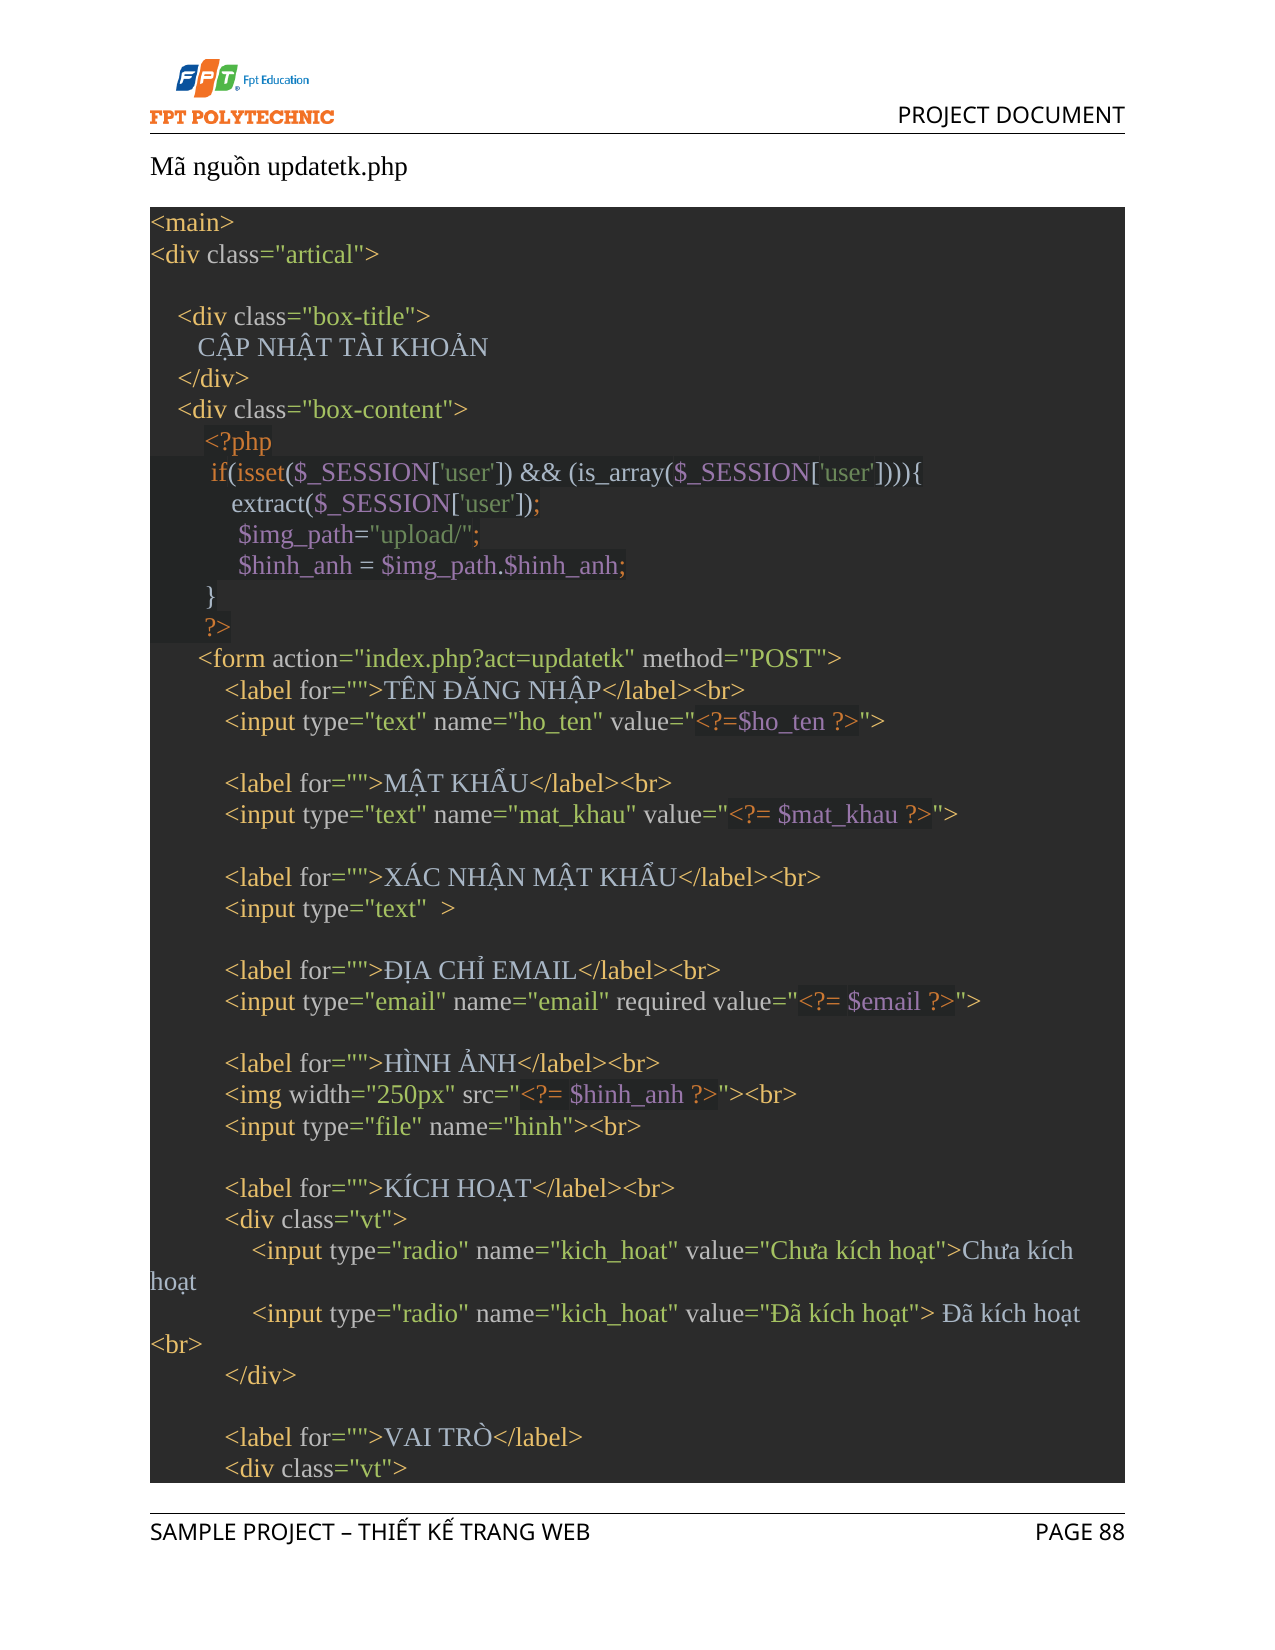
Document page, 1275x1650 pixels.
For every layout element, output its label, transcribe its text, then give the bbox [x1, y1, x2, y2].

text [150, 207, 1125, 1483]
text Mã nguồn updatetk.php [150, 150, 1125, 181]
picture [150, 59, 336, 124]
